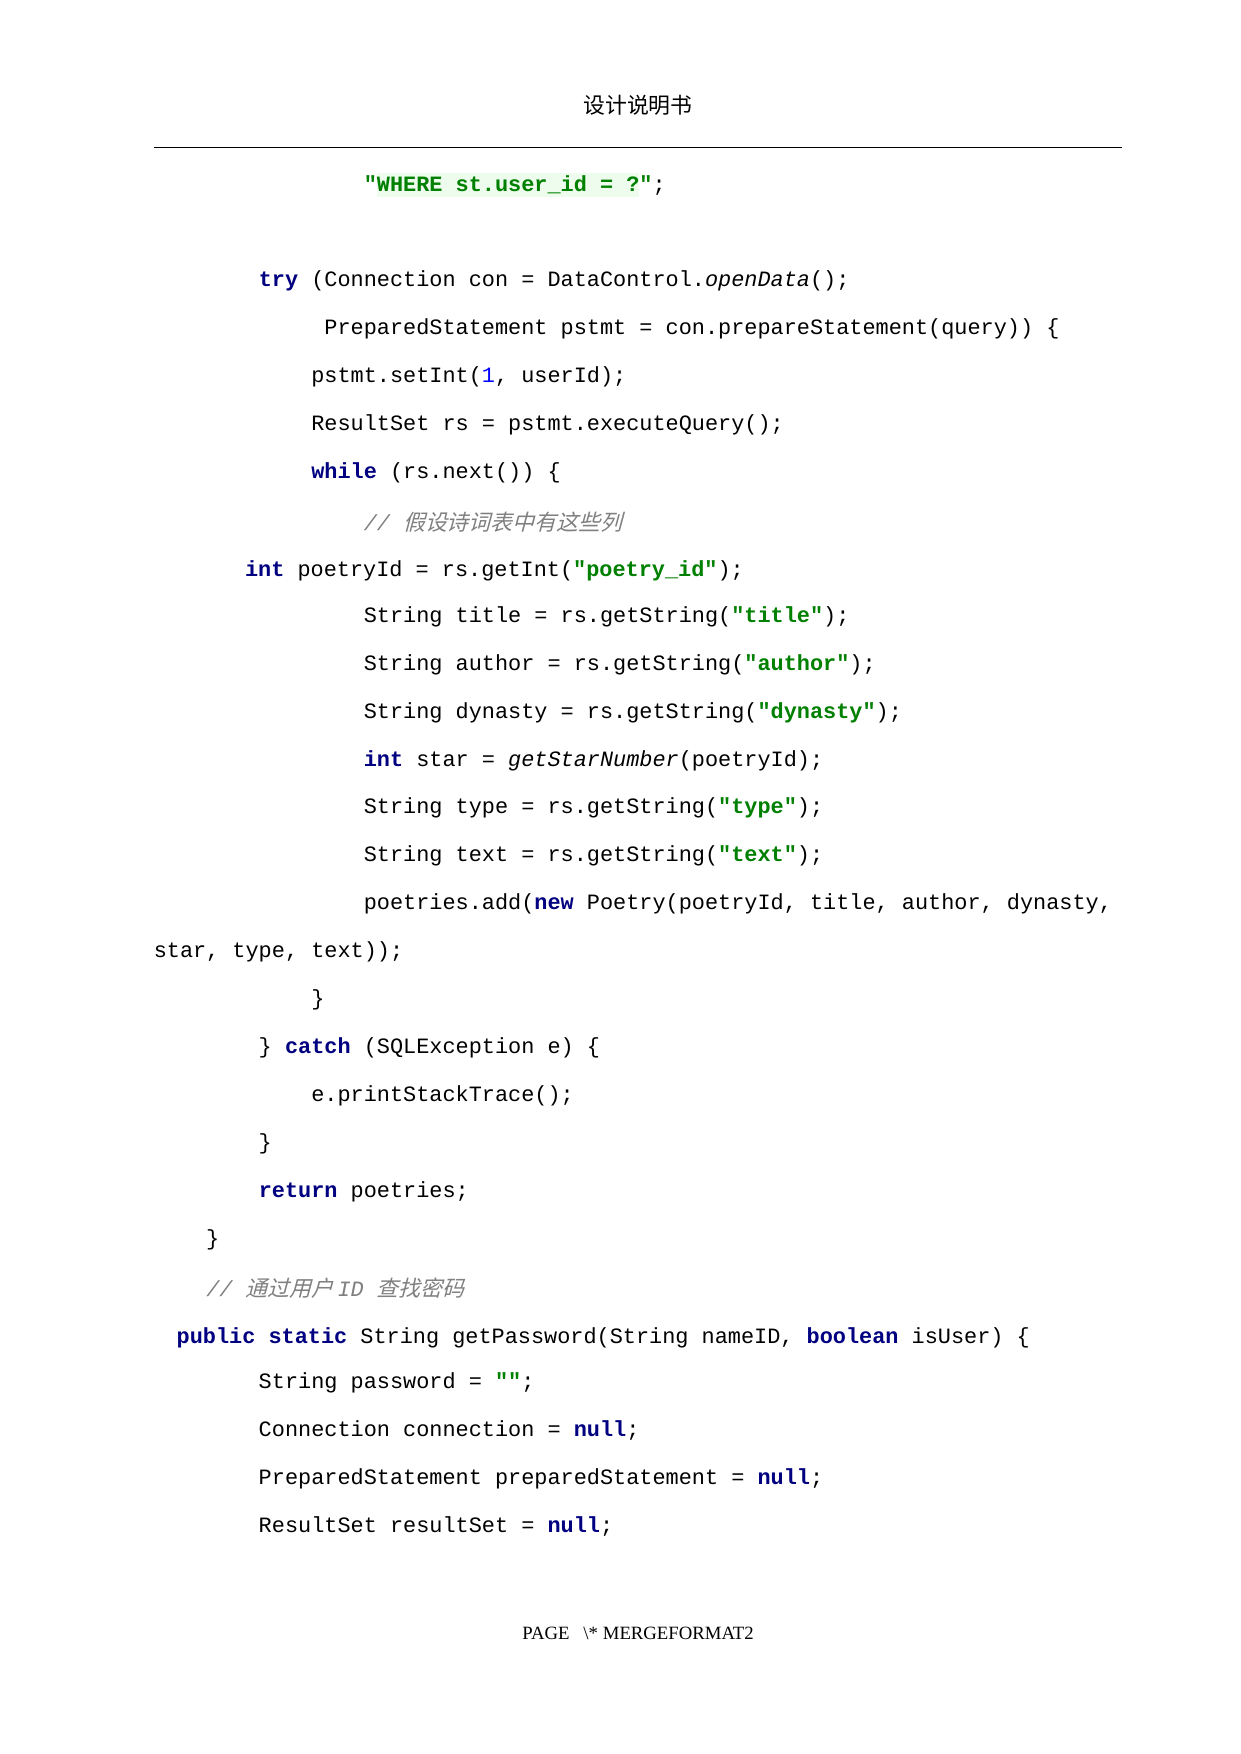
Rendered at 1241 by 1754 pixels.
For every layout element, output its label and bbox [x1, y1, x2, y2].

text [153, 161, 1122, 1551]
